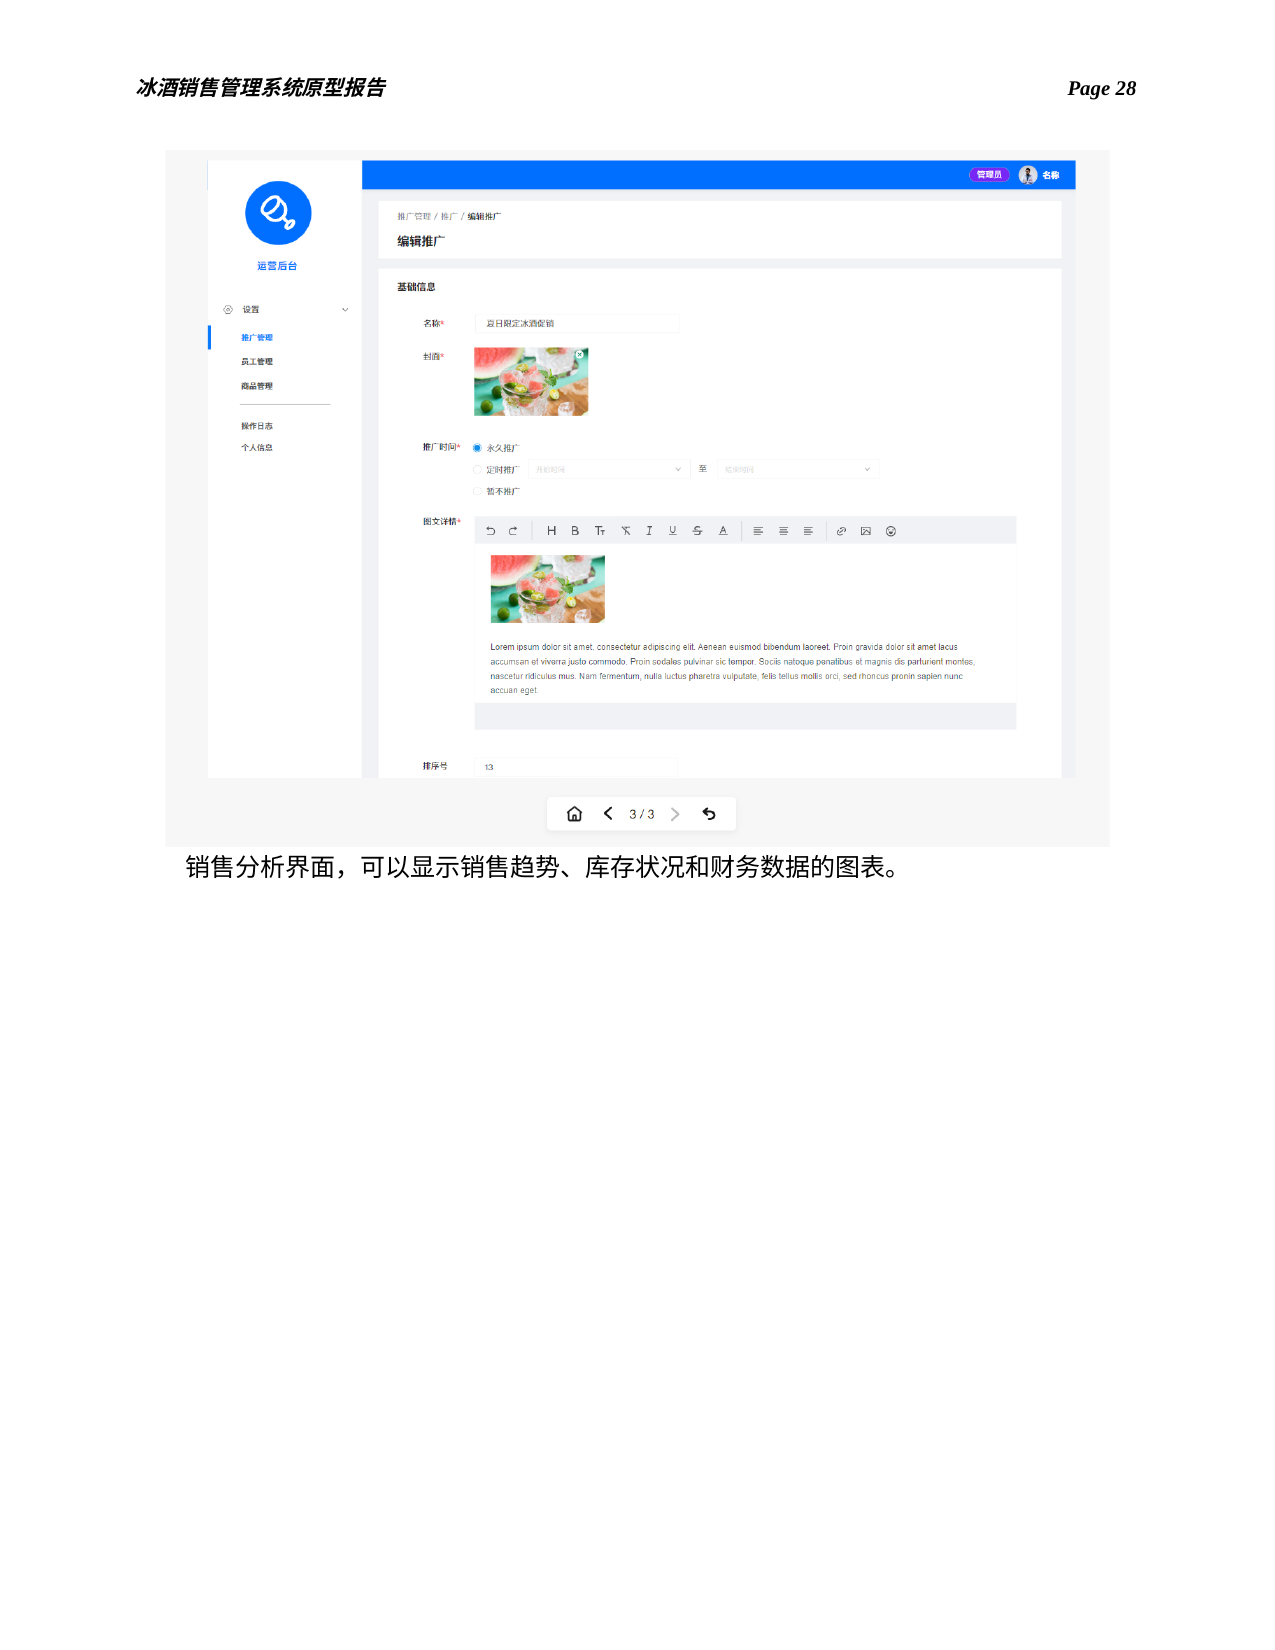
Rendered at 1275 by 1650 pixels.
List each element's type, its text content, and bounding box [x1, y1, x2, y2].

picture [165, 150, 1110, 847]
text 销售分析界面，可以显示销售趋势、库存状况和财务数据的图表。 [135, 847, 1140, 883]
